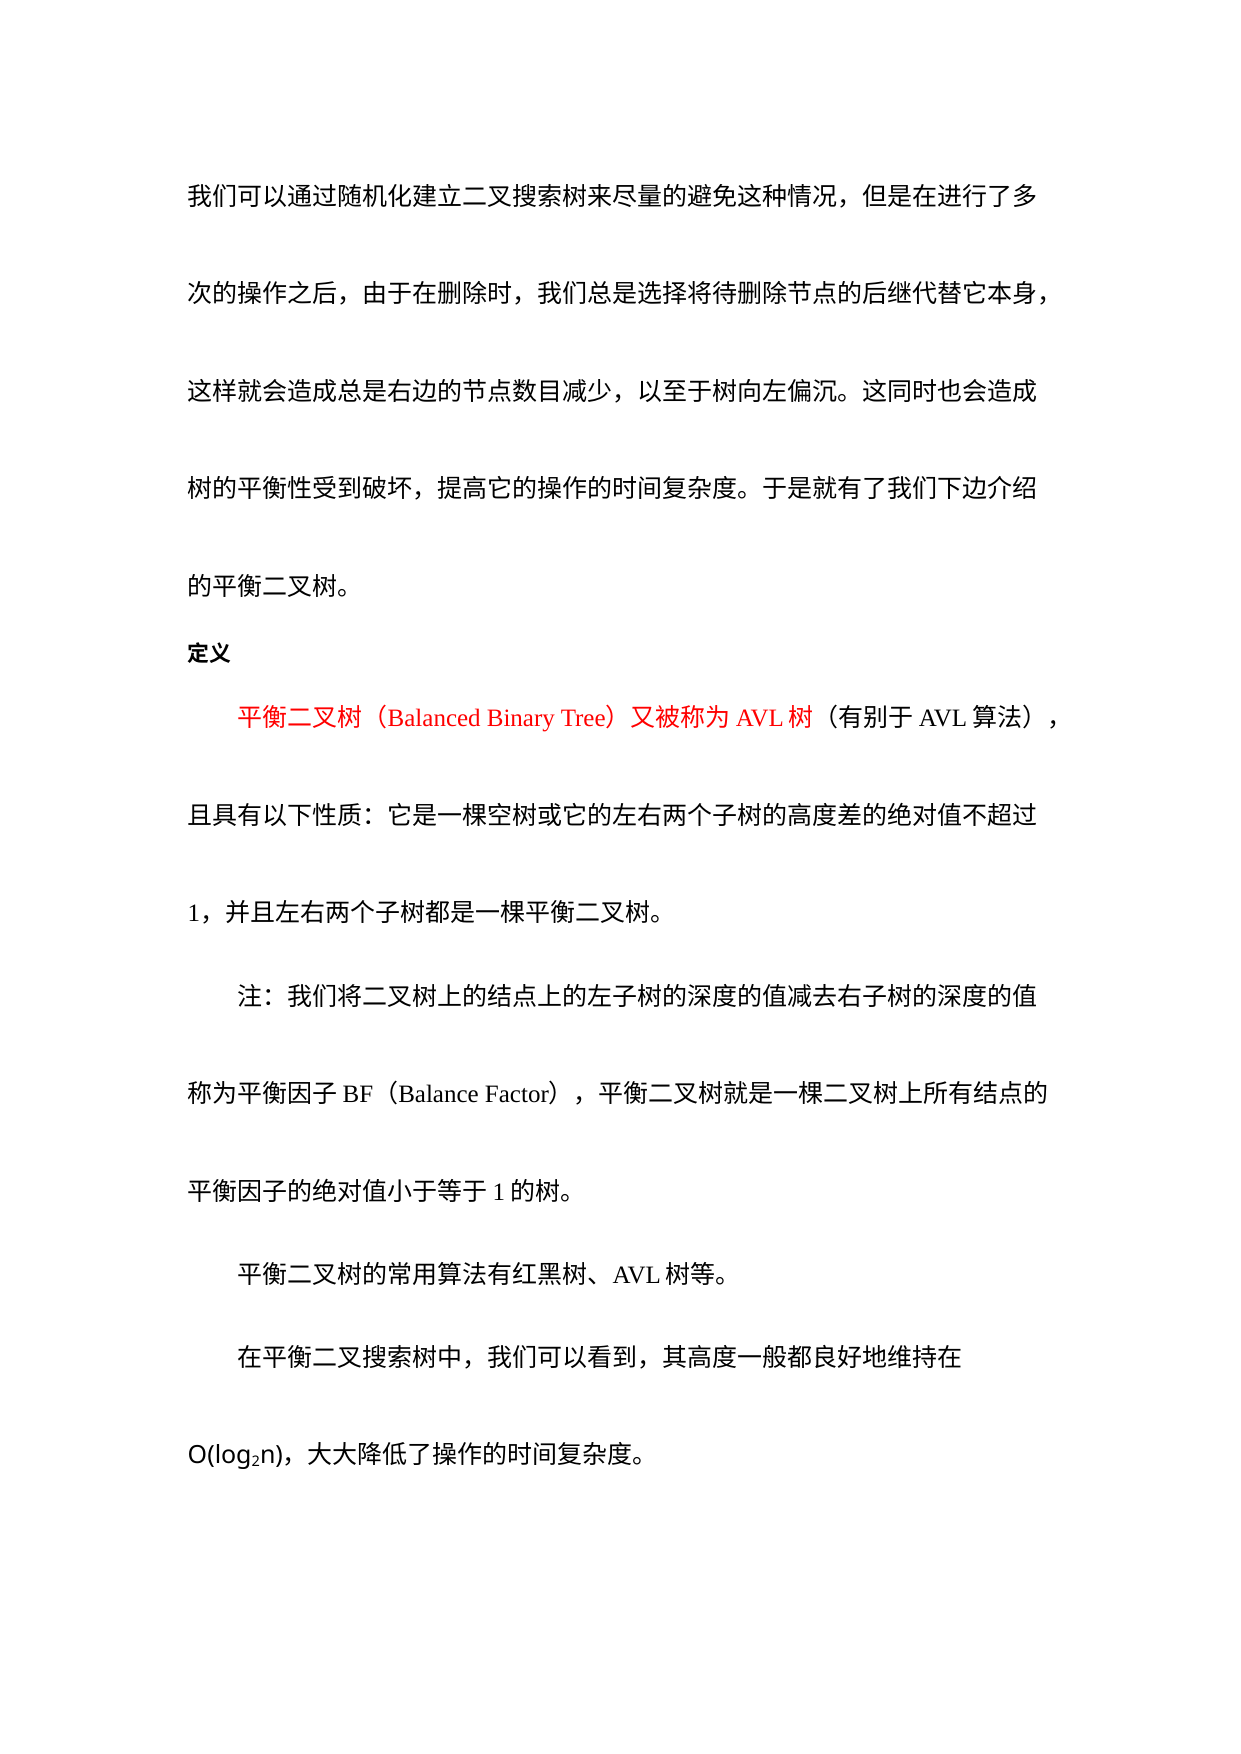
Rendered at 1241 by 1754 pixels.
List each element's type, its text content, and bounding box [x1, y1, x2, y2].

text 平衡二叉树（Balanced Binary Tree）又被称为AVL树（有别于AVL算法），且具有以下性质：它是一棵空树或它的左右两个子树的高度差的绝对值不超过1，并且左右两个子树都是一棵平衡二叉树。 [187, 683, 1053, 943]
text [187, 162, 1053, 617]
subtitle 定义 [187, 635, 1053, 668]
text 在平衡二叉搜索树中，我们可以看到，其高度一般都良好地维持在O(log2n)，大大降低了操作的时间复杂度。 [187, 1323, 1053, 1485]
text 注：我们将二叉树上的结点上的左子树的深度的值减去右子树的深度的值称为平衡因子BF（Balance Factor），平衡二叉树就是一棵二叉树上所有结点的平衡因子的绝对值小于等于1的树。 [187, 962, 1053, 1222]
text 平衡二叉树的常用算法有红黑树、AVL树等。 [187, 1240, 1053, 1305]
